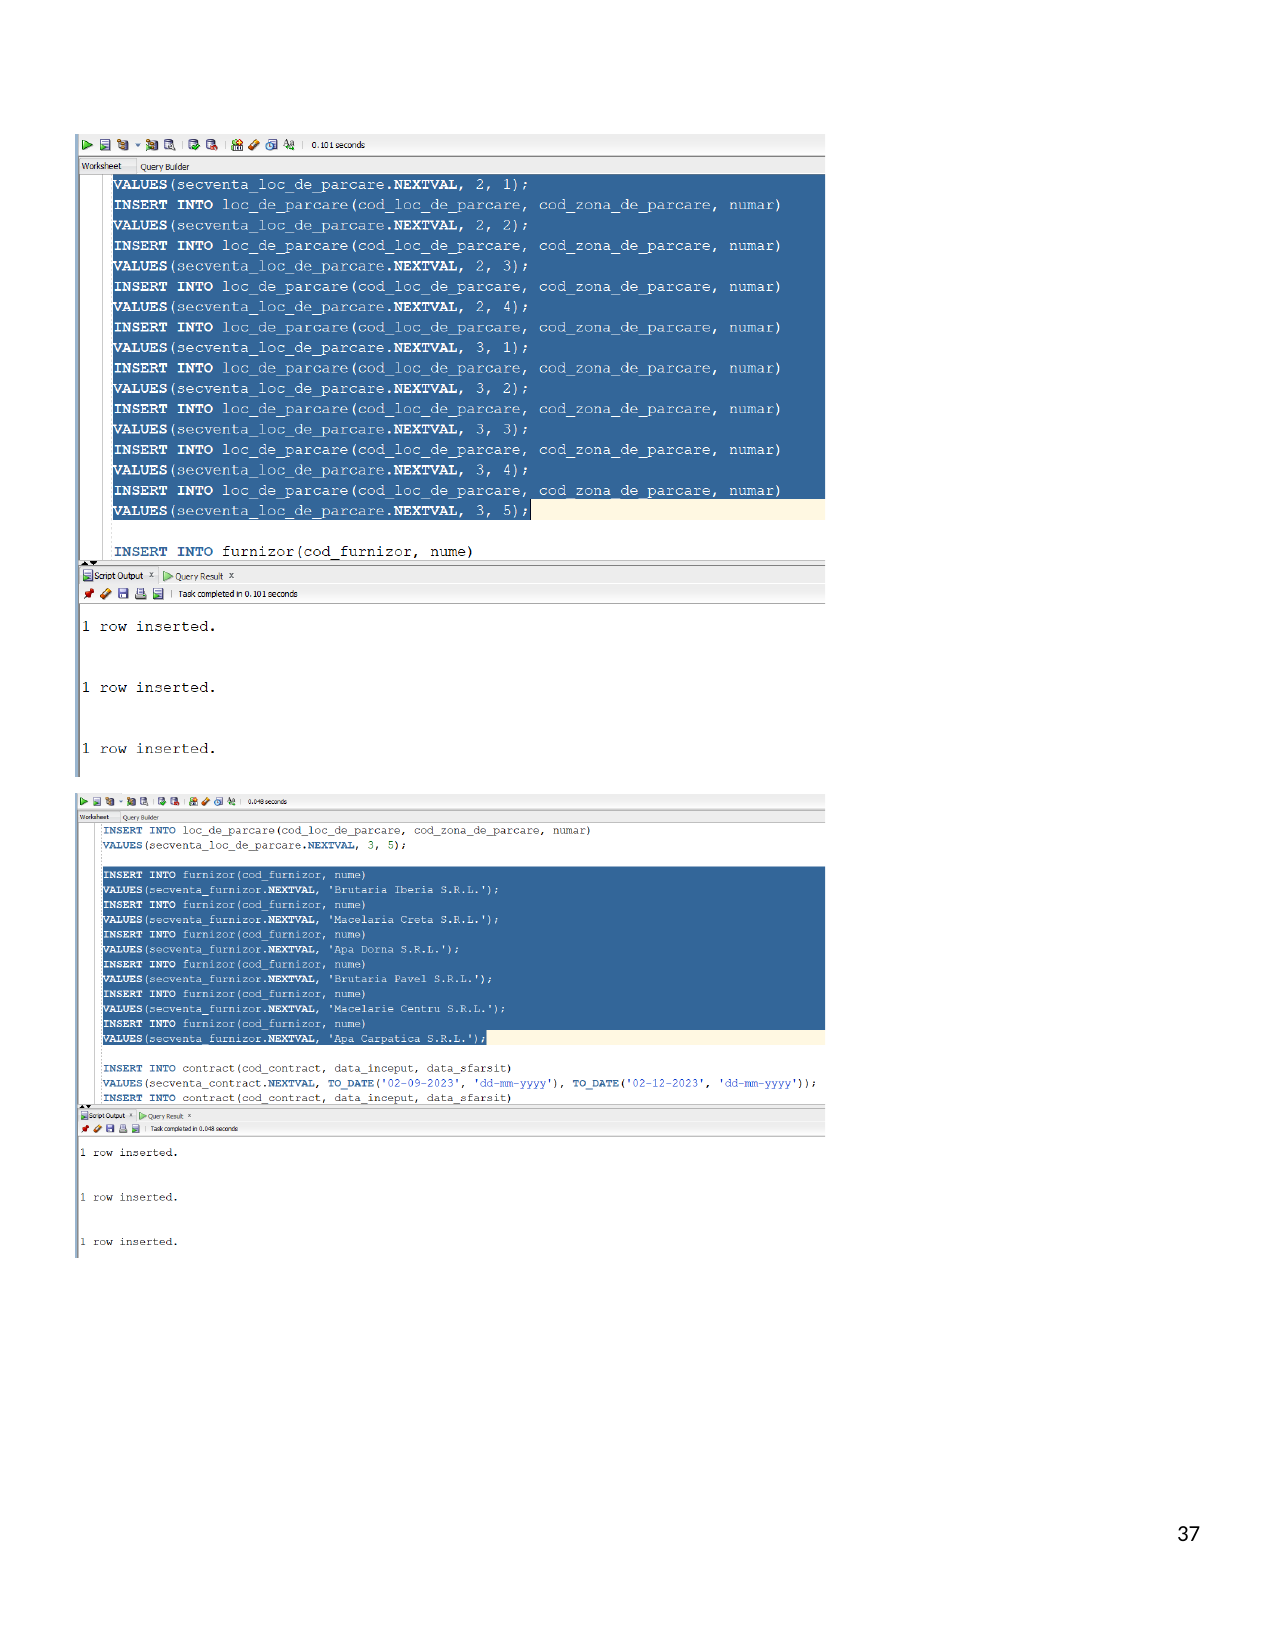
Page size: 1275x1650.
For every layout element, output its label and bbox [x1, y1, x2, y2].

picture [75, 793, 826, 1258]
picture [75, 134, 826, 777]
